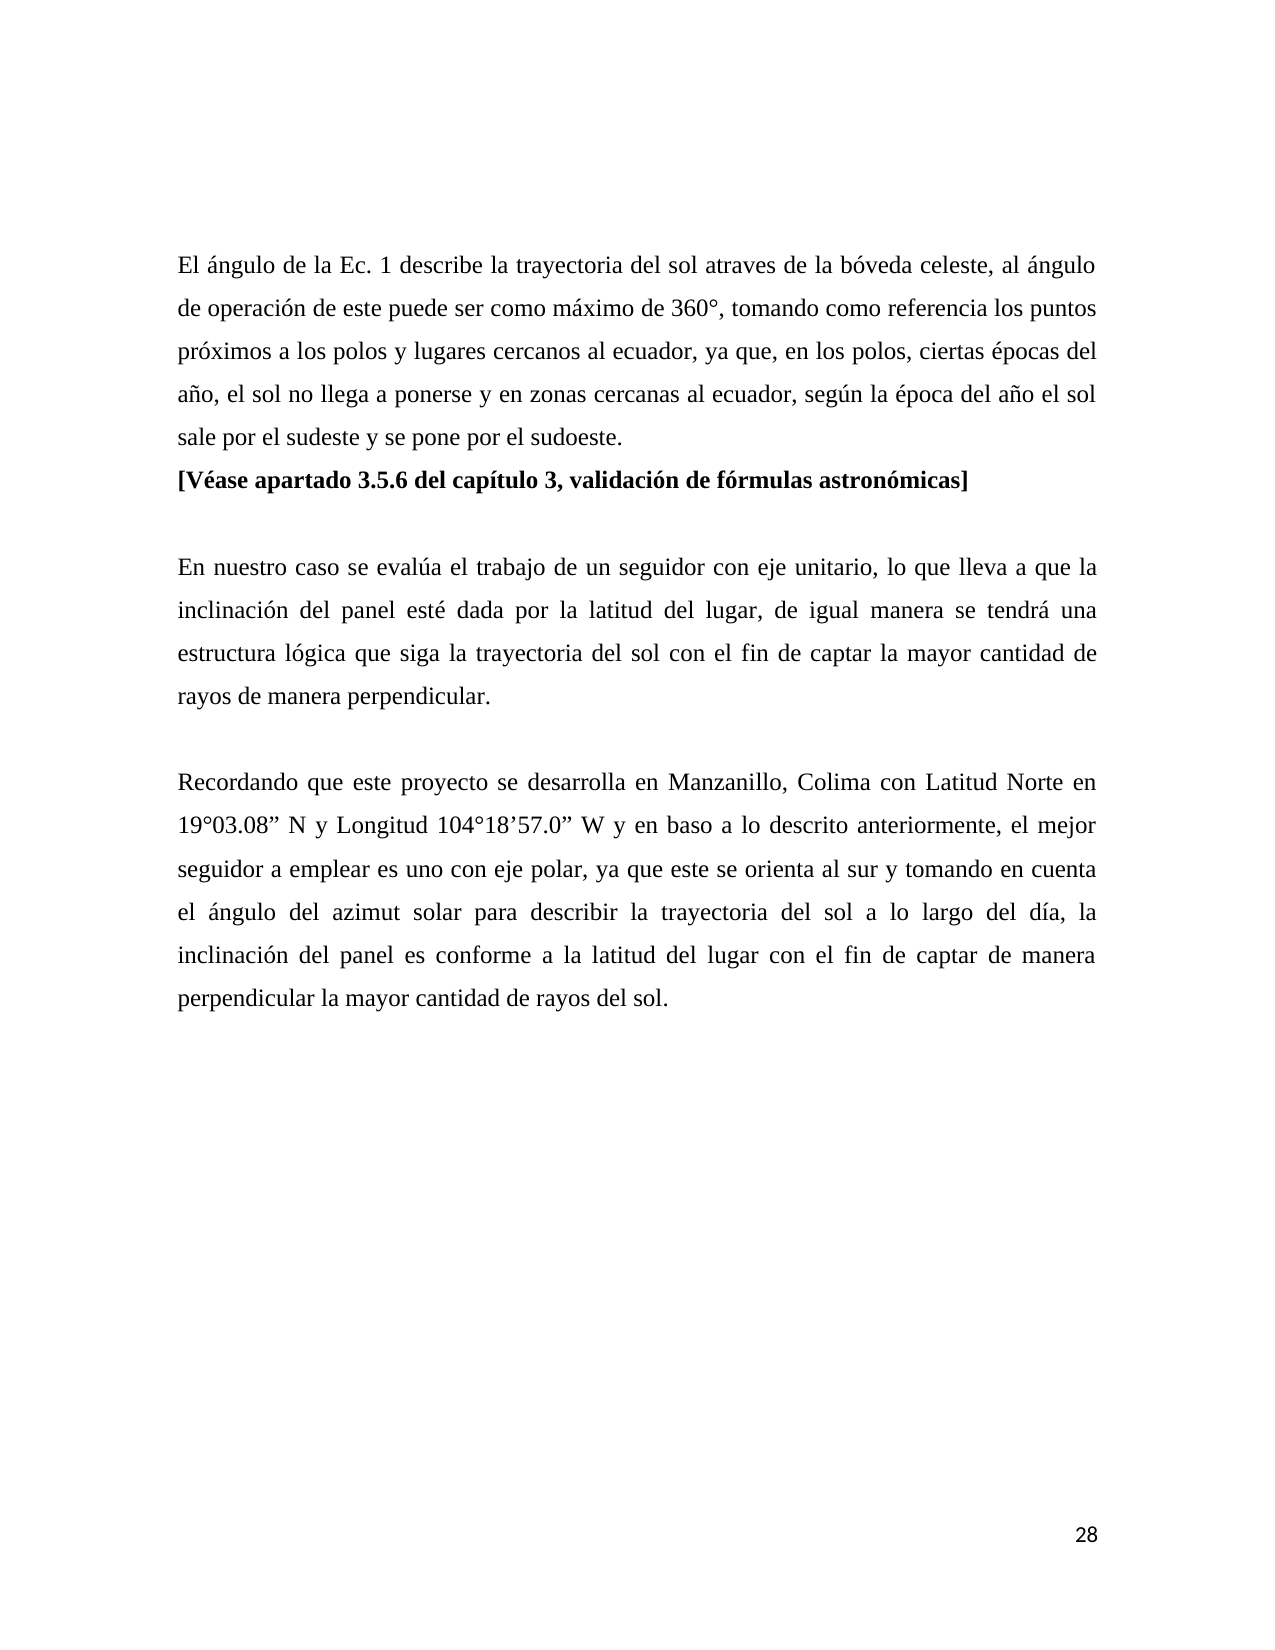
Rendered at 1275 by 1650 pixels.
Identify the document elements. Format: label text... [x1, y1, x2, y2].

text Recordando que este proyecto se desarrolla en Manzanillo, Colima con Latitud Norte en 19°03.08” N y Longitud 104°18’57.0” W y en baso a lo descrito anteriormente, el mejor seguidor a emplear es uno con eje polar, ya que este se orienta al sur y tomando en cuenta el ángulo del azimut solar para describir la trayectoria del sol a lo largo del día, la inclinación del panel es conforme a la latitud del lugar con el fin de captar de manera perpendicular la mayor cantidad de rayos del sol. [177, 767, 1098, 1012]
text [Véase apartado 3.5.6 del capítulo 3, validación de fórmulas astronómicas] [177, 466, 1098, 494]
text En nuestro caso se evalúa el trabajo de un seguidor con eje unitario, lo que lleva a que la inclinación del panel esté dada por la latitud del lugar, de igual manera se tendrá una estructura lógica que siga la trayectoria del sol con el fin de captar la mayor cantidad de rayos de manera perpendicular. [177, 552, 1098, 710]
text El ángulo de la Ec. 1 describe la trayectoria del sol atraves de la bóveda celeste, al ángulo de operación de este puede ser como máximo de 360°, tomando como referencia los puntos próximos a los polos y lugares cercanos al ecuador, ya que, en los polos, ciertas épocas del año, el sol no llega a ponerse y en zonas cercanas al ecuador, según la época del año el sol sale por el sudeste y se pone por el sudoeste. [177, 250, 1098, 451]
